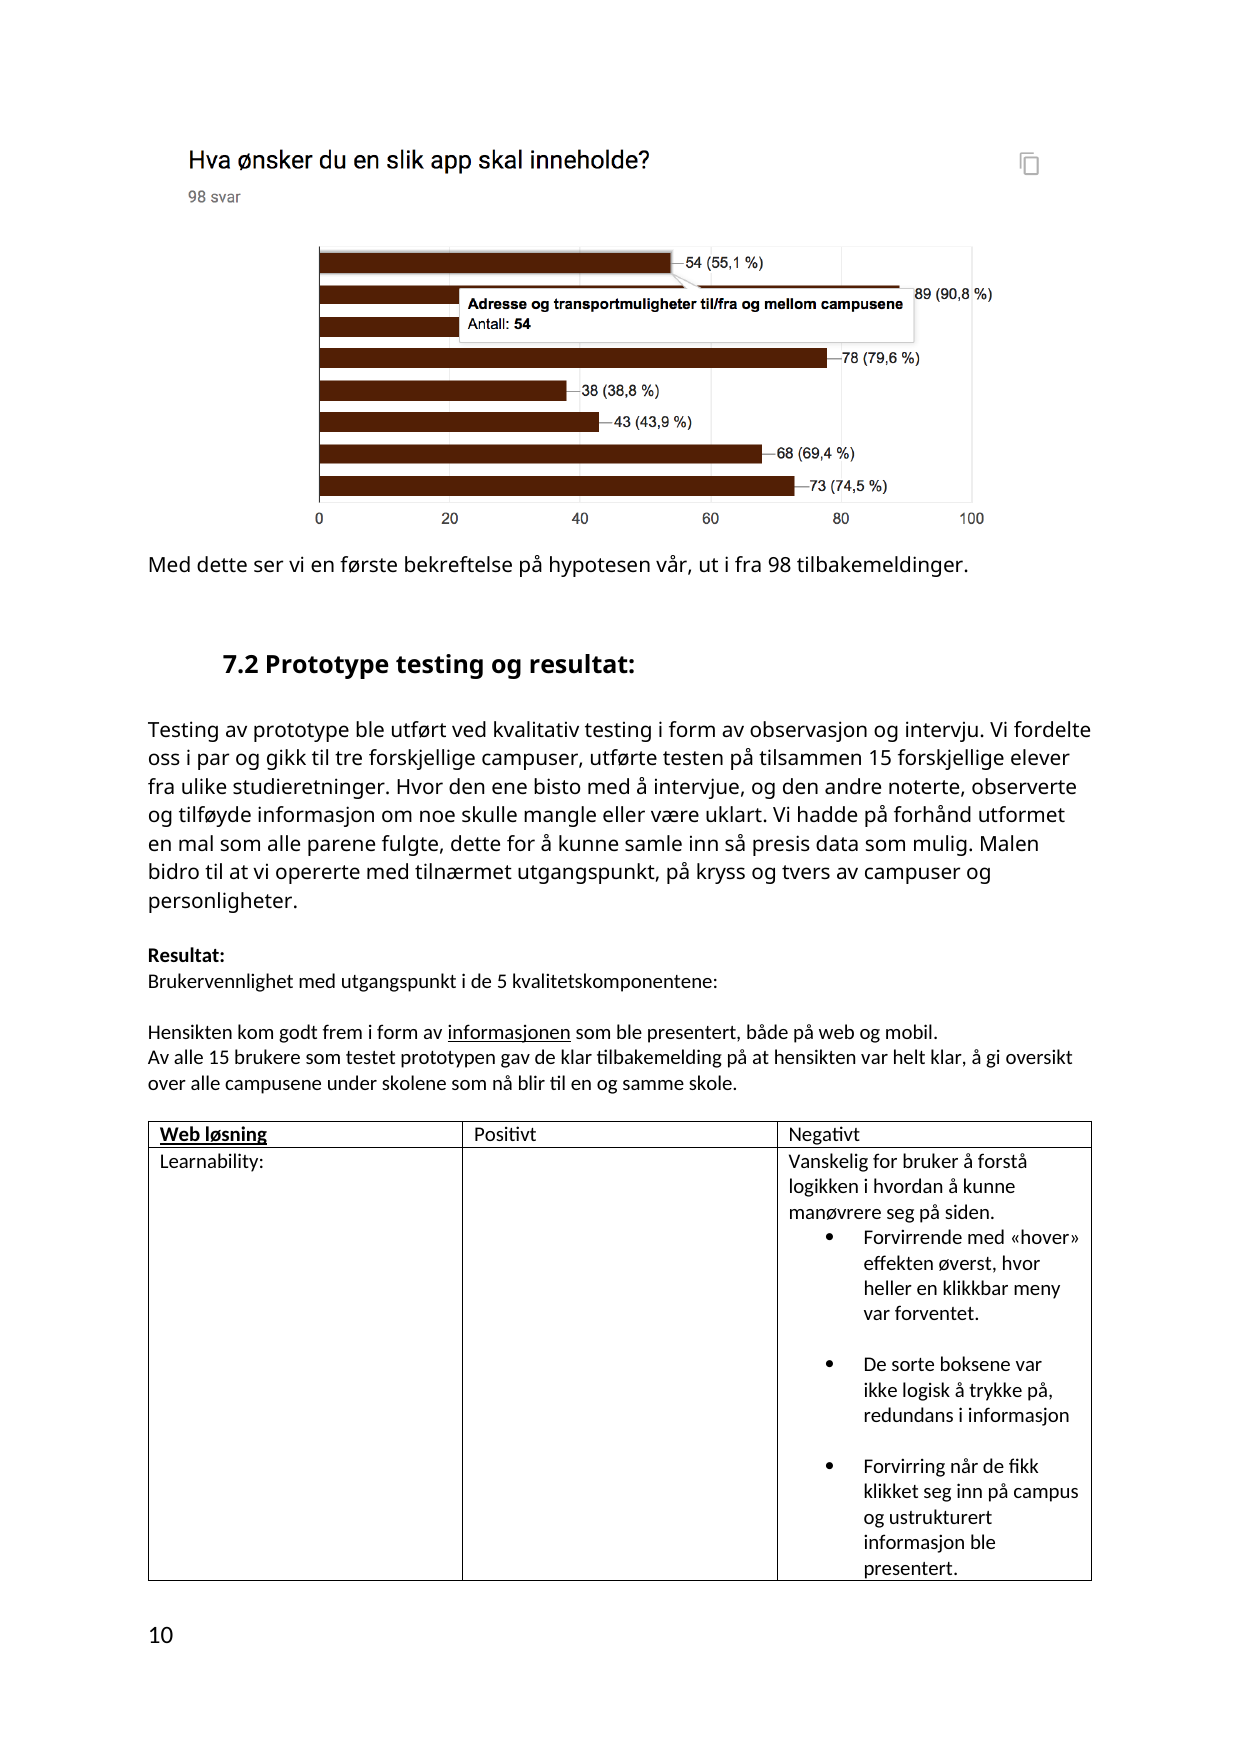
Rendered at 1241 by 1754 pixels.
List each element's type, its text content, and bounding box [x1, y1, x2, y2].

text Testing av prototype ble utført ved kvalitativ testing i form av observasjon og intervju. Vi fordelte oss i par og gikk til tre forskjellige campuser, utførte testen på tilsammen 15 forskjellige elever fra ulike studieretninger. Hvor den ene bisto med å intervjue, og den andre noterte, observerte og tilføyde informasjon om noe skulle mangle eller være uklart. Vi hadde på forhånd utformet en mal som alle parene fulgte, dette for å kunne samle inn så presis data som mulig. Malen bidro til at vi opererte med tilnærmet utgangspunkt, på kryss og tvers av campuser og personligheter. [148, 715, 1092, 914]
table_cell [463, 1148, 777, 1580]
table_header Positivt [463, 1122, 777, 1147]
table_header Web løsning [149, 1122, 462, 1147]
text Hensikten kom godt frem i form av informasjonen som ble presentert, både på web og mobil. Av alle 15 brukere som testet prototypen gav de klar tilbakemelding på at hensikten var helt klar, å gi oversikt over alle campusene under skolene som nå blir til en og samme skole. [148, 1019, 1092, 1095]
list 7.2 Prototype testing og resultat: [223, 647, 1092, 681]
table_cell Learnability: [149, 1148, 462, 1580]
table_header Negativt [778, 1122, 1091, 1147]
text Brukervennlighet med utgangspunkt i de 5 kvalitetskomponentene: [148, 968, 1092, 993]
picture [147, 147, 1092, 551]
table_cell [778, 1148, 1091, 1580]
text Resultat: [148, 943, 1092, 968]
text Med dette ser vi en første bekreftelse på hypotesen vår, ut i fra 98 tilbakemeldinger. [148, 551, 1092, 579]
